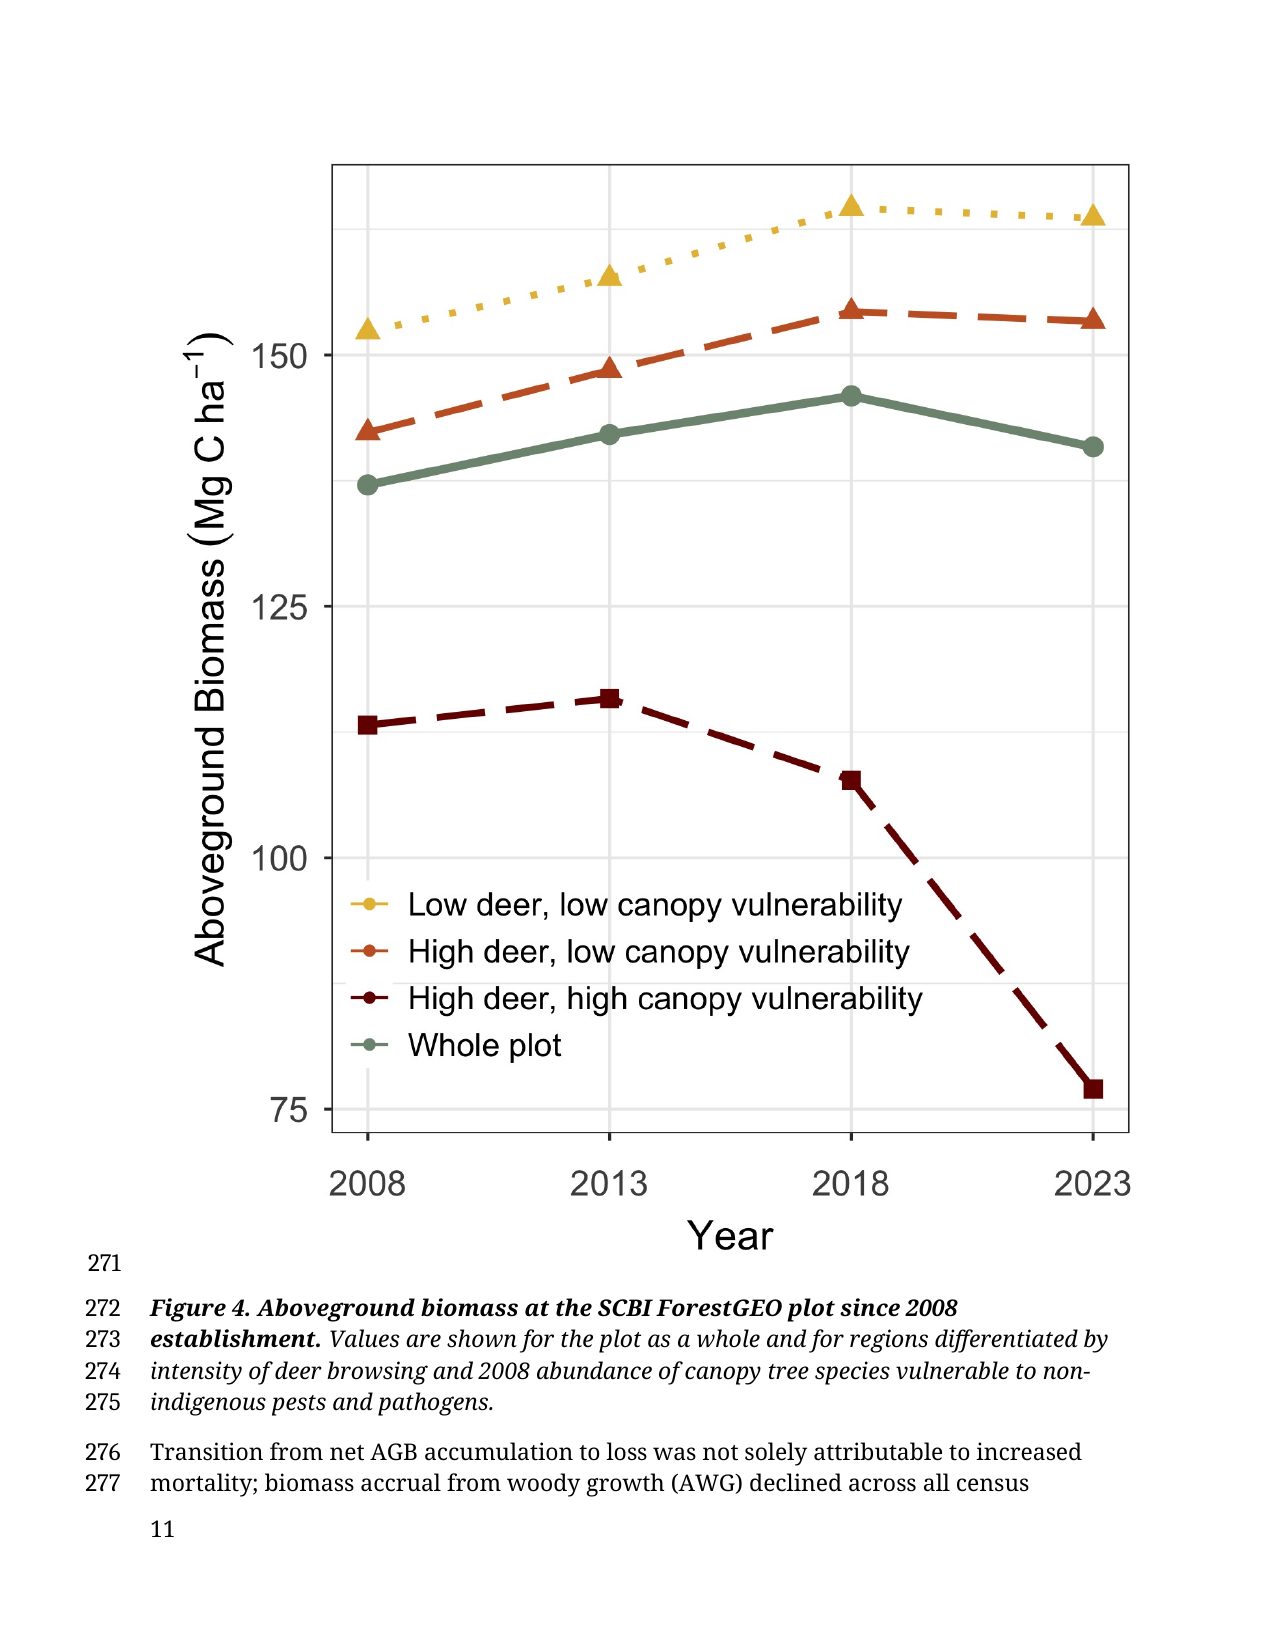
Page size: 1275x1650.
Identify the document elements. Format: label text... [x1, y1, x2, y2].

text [150, 1436, 1125, 1498]
picture [168, 150, 1144, 1272]
text Figure 4. Aboveground biomass at the SCBI ForestGEO plot since 2008 establishment. Values are shown for the plot as a whole and for regions differentiated by intensity of deer browsing and 2008 abundance of canopy tree species vulnerable to non-indigenous pests and pathogens. [150, 1292, 1125, 1417]
